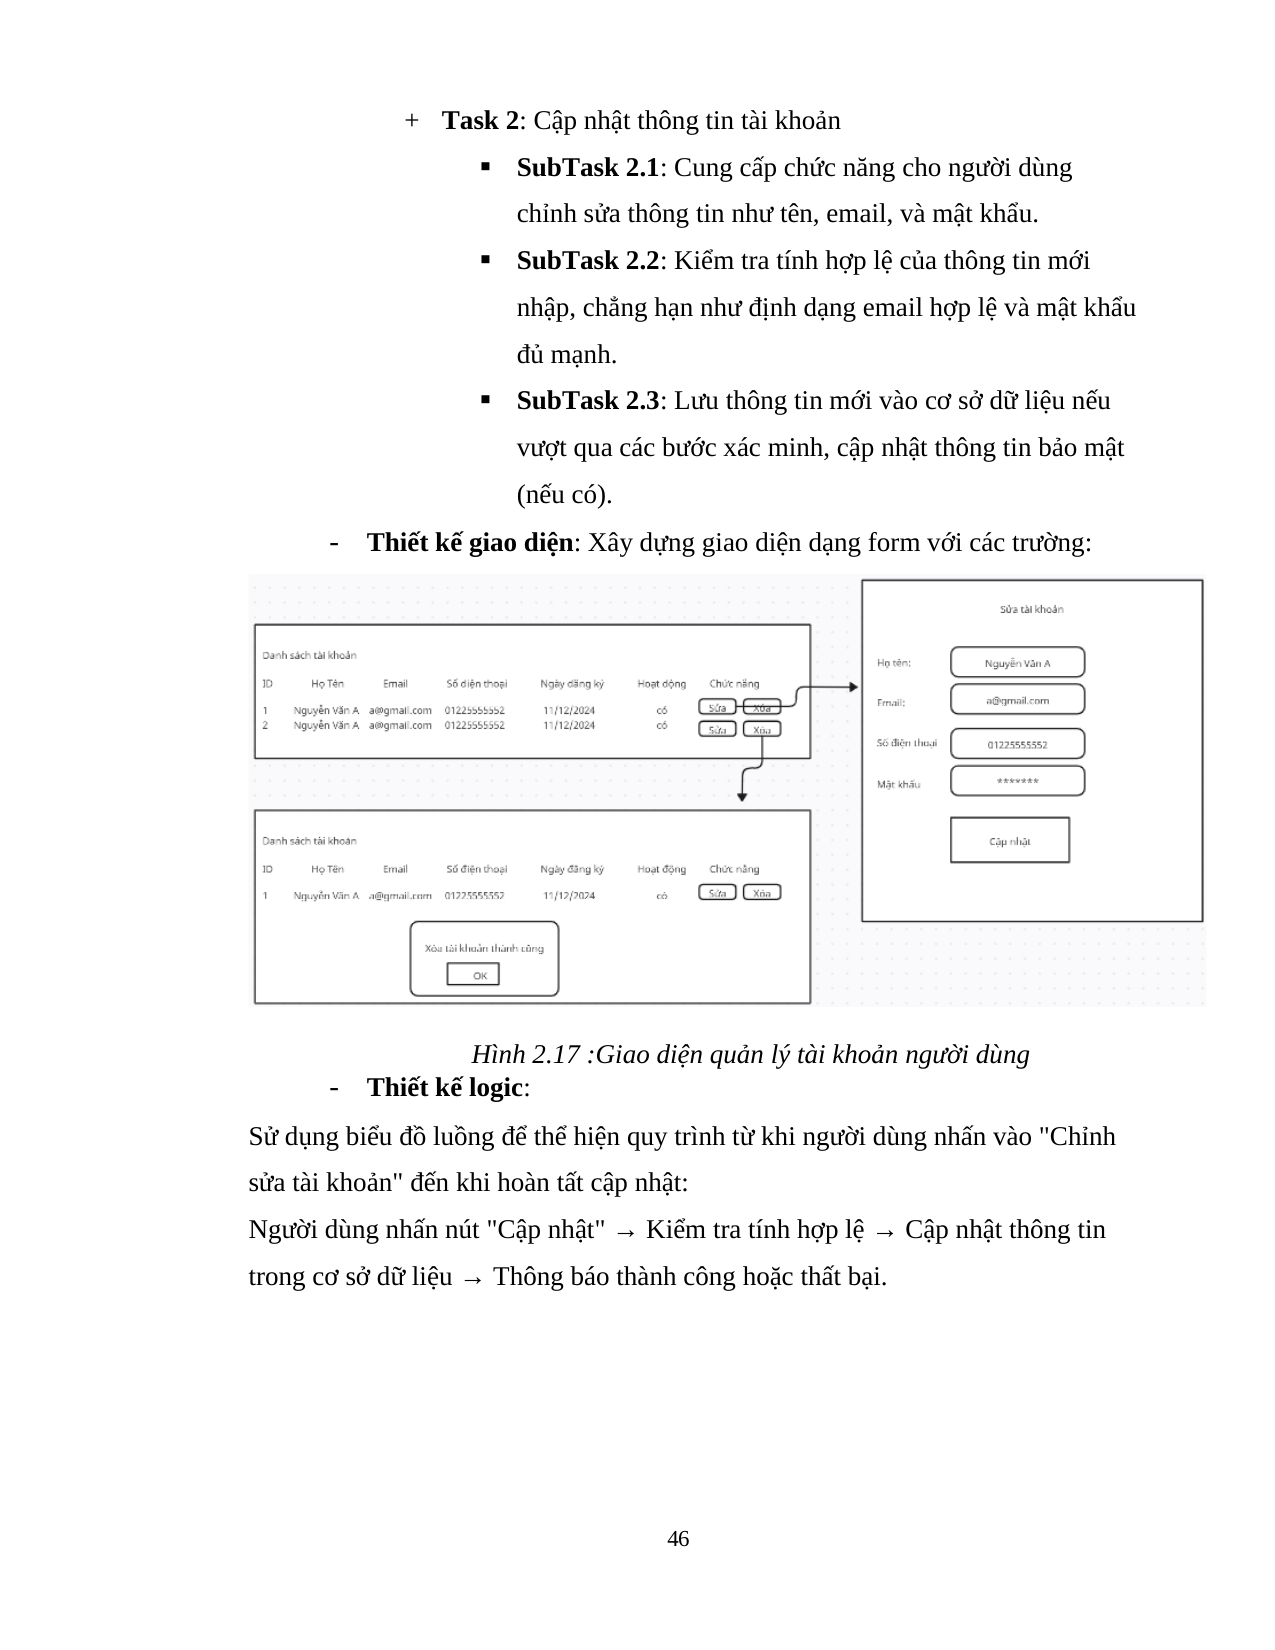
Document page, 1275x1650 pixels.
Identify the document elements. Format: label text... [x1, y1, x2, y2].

list SubTask 2.3: Lưu thông tin mới vào cơ sở dữ liệu nếu vượt qua các bước xác minh, cập nhật thông tin bảo mật (nếu có). [479, 384, 1137, 509]
list SubTask 2.2: Kiểm tra tính hợp lệ của thông tin mới nhập, chẳng hạn như định dạng email hợp lệ và mật khẩu đủ mạnh. [479, 244, 1137, 369]
text Hình 2.17 :Giao diện quản lý tài khoản người dùng [367, 1038, 1137, 1069]
list Thiết kế logic: [329, 1069, 1137, 1103]
list Task 2: Cập nhật thông tin tài khoản [404, 104, 1137, 135]
list SubTask 2.1: Cung cấp chức năng cho người dùng chỉnh sửa thông tin như tên, email, và mật khẩu. [479, 151, 1137, 229]
picture [248, 574, 1207, 1007]
list Thiết kế giao diện: Xây dựng giao diện dạng form với các trường: [329, 524, 1137, 558]
text Sử dụng biểu đồ luồng để thể hiện quy trình từ khi người dùng nhấn vào "Chỉnh sửa tài khoản" đến khi hoàn tất cập nhật: [248, 1120, 1137, 1198]
